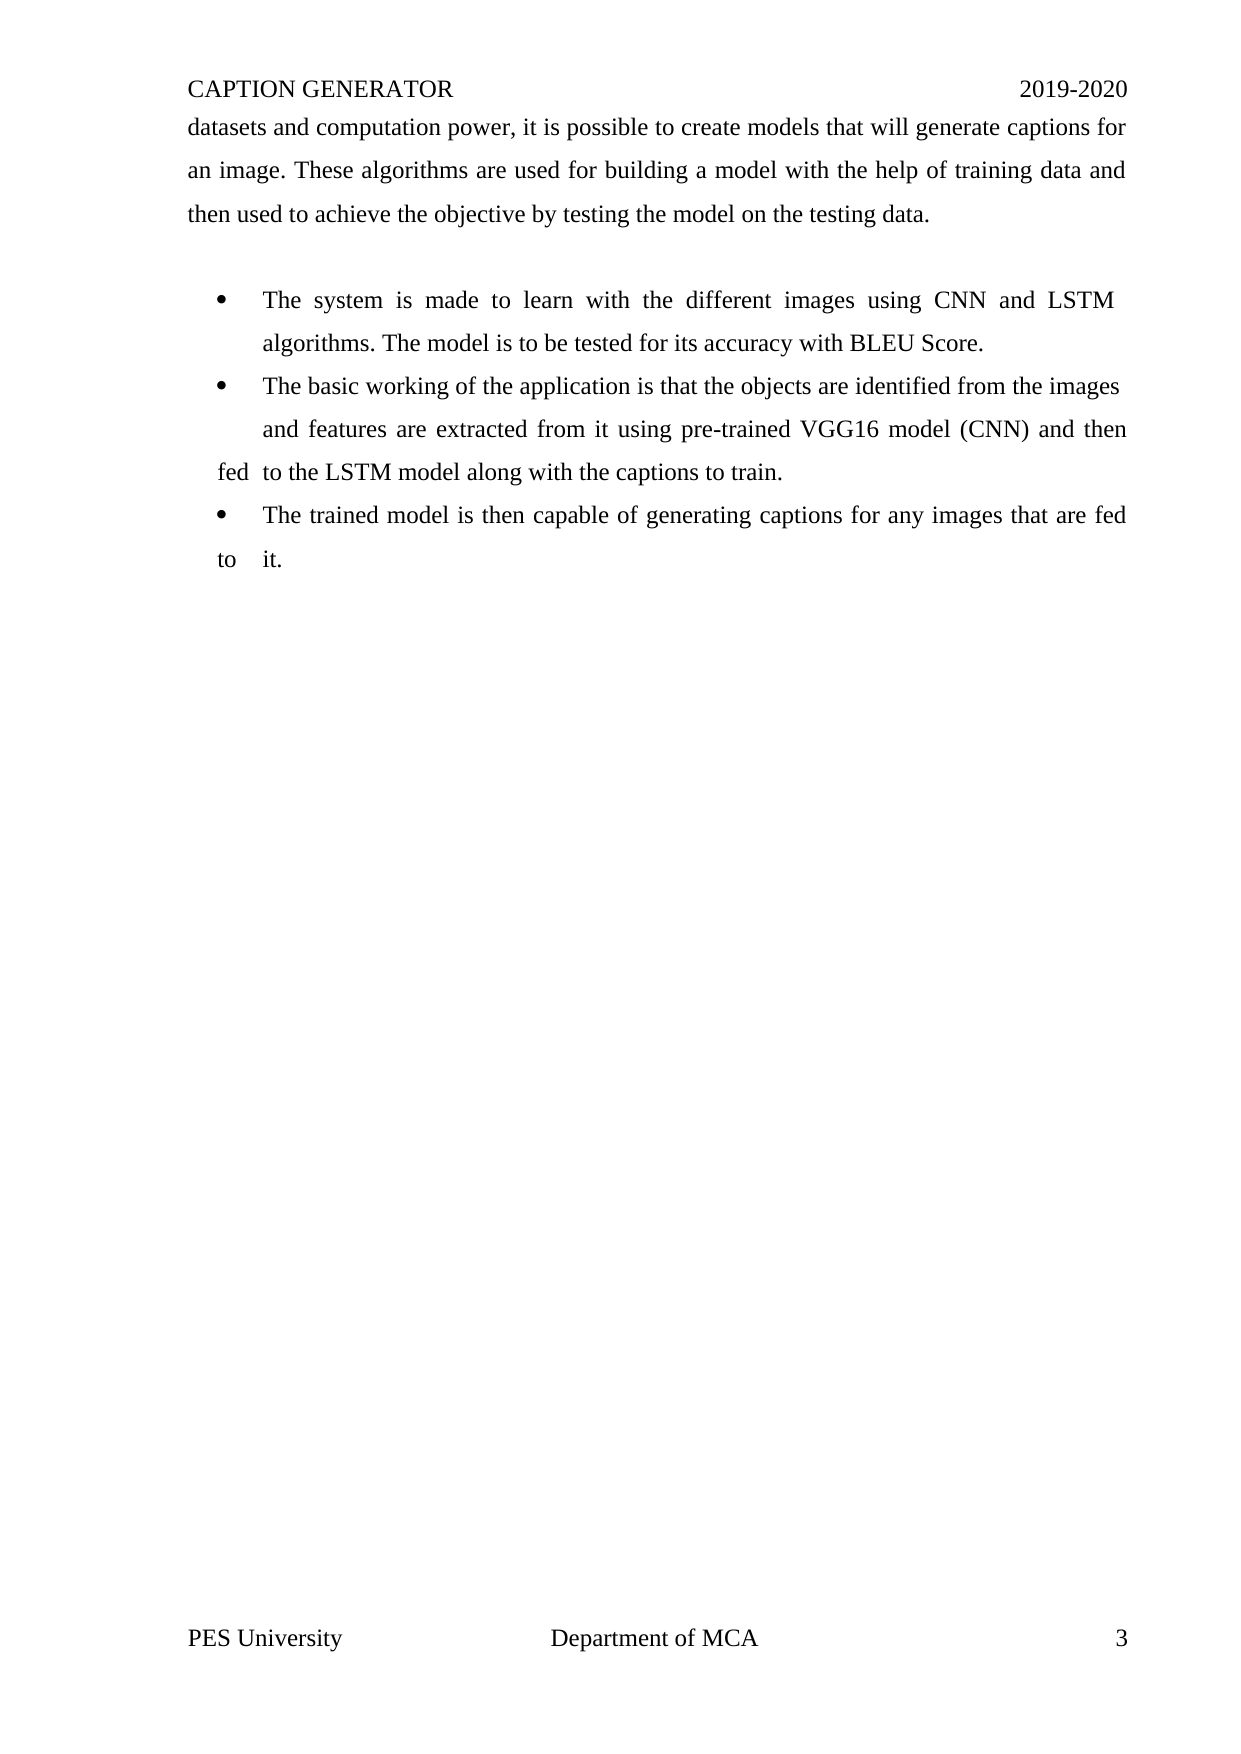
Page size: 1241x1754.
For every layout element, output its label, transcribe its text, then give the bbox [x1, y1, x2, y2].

list The system is made to learn with the different images using CNN and LSTM algorithms. The model is to be tested for its accuracy with BLEU Score. [217, 285, 1128, 357]
list The basic working of the application is that the objects are identified from the images and features are extracted from it using pre-trained VGG16 model (CNN) and then fed to the LSTM model along with the captions to train. [217, 371, 1128, 486]
list The trained model is then capable of generating captions for any images that are fed to it. [217, 501, 1128, 572]
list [187, 112, 1128, 227]
